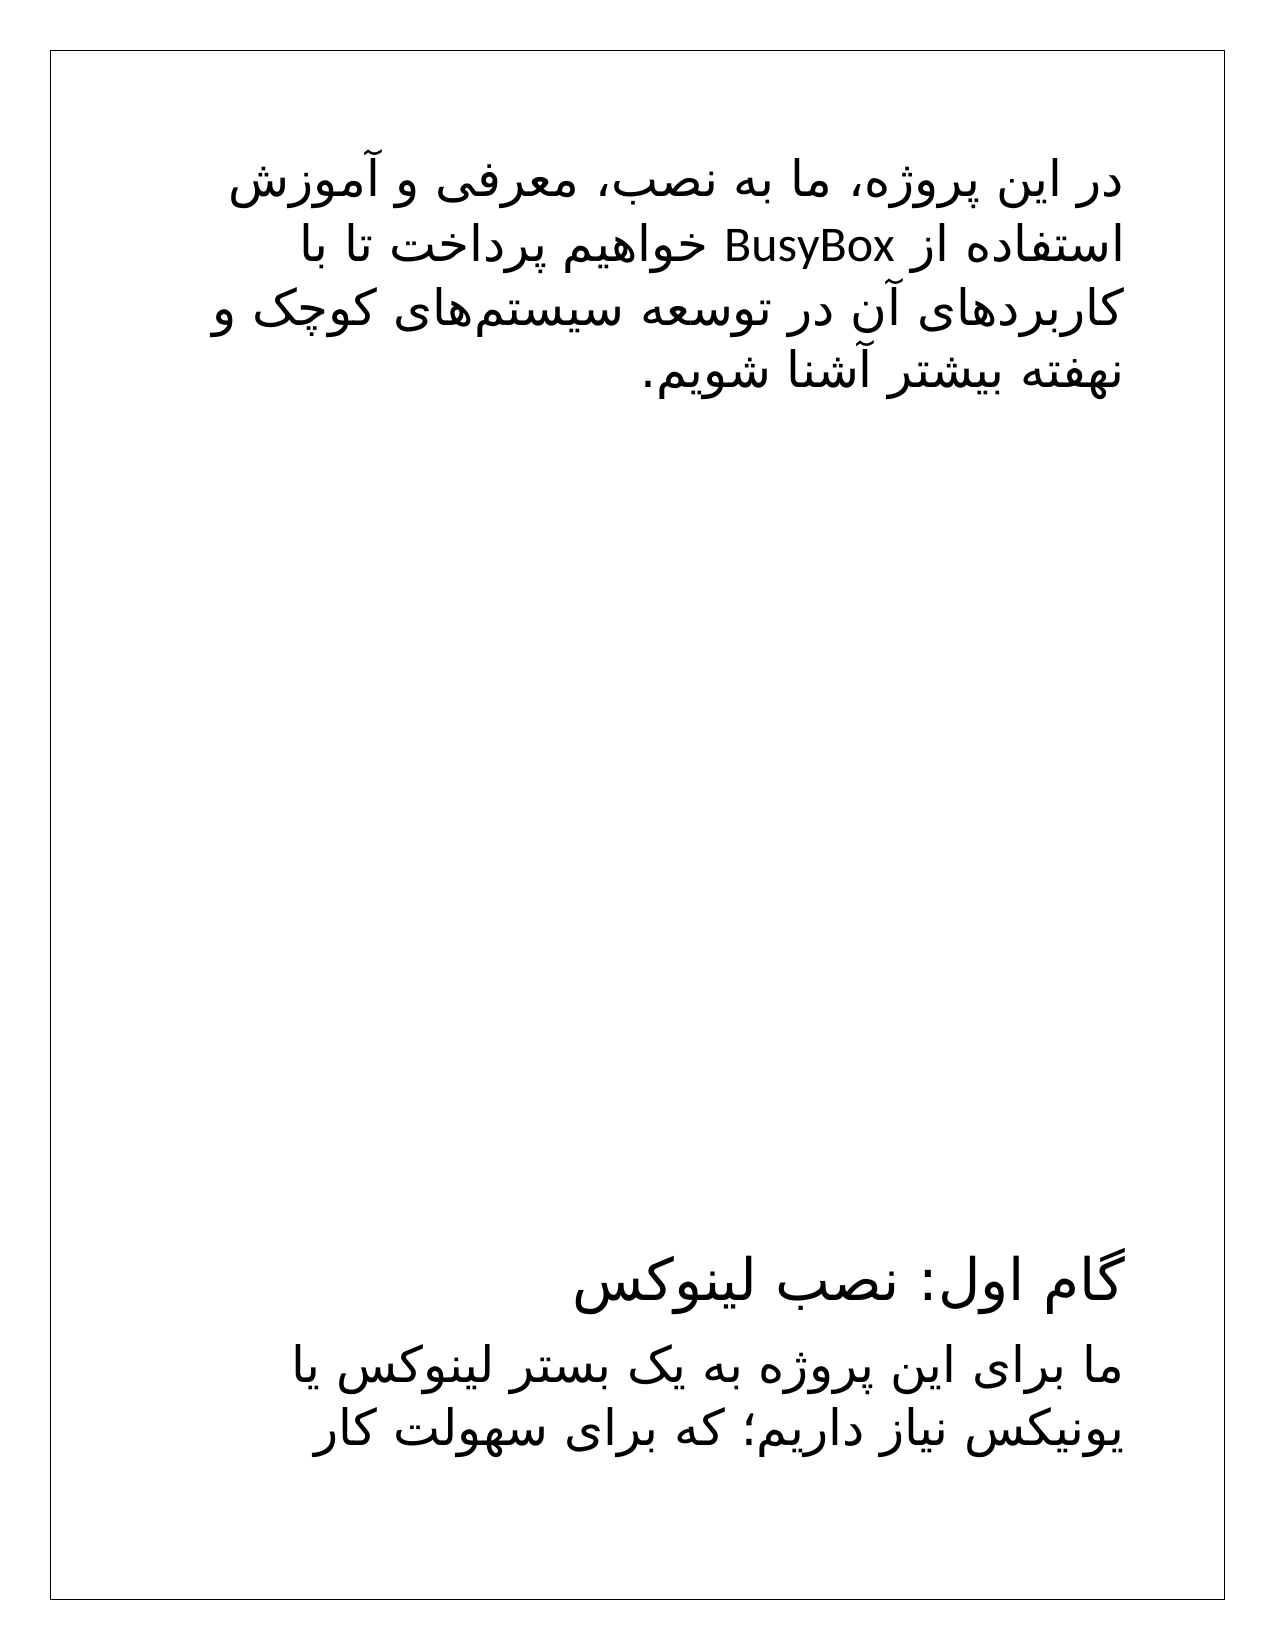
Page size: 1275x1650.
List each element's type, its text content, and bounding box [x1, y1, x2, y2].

text در این پروژه، ما به نصب، معرفی و آموزش استفاده از BusyBox خواهیم پرداخت تا با کاربردهای آن در توسعه سیستم‌های کوچک و نهفته بیشتر آشنا شویم. [150, 150, 1125, 399]
text گام اول: نصب لینوکس [150, 1246, 1125, 1314]
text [150, 1336, 1125, 1457]
